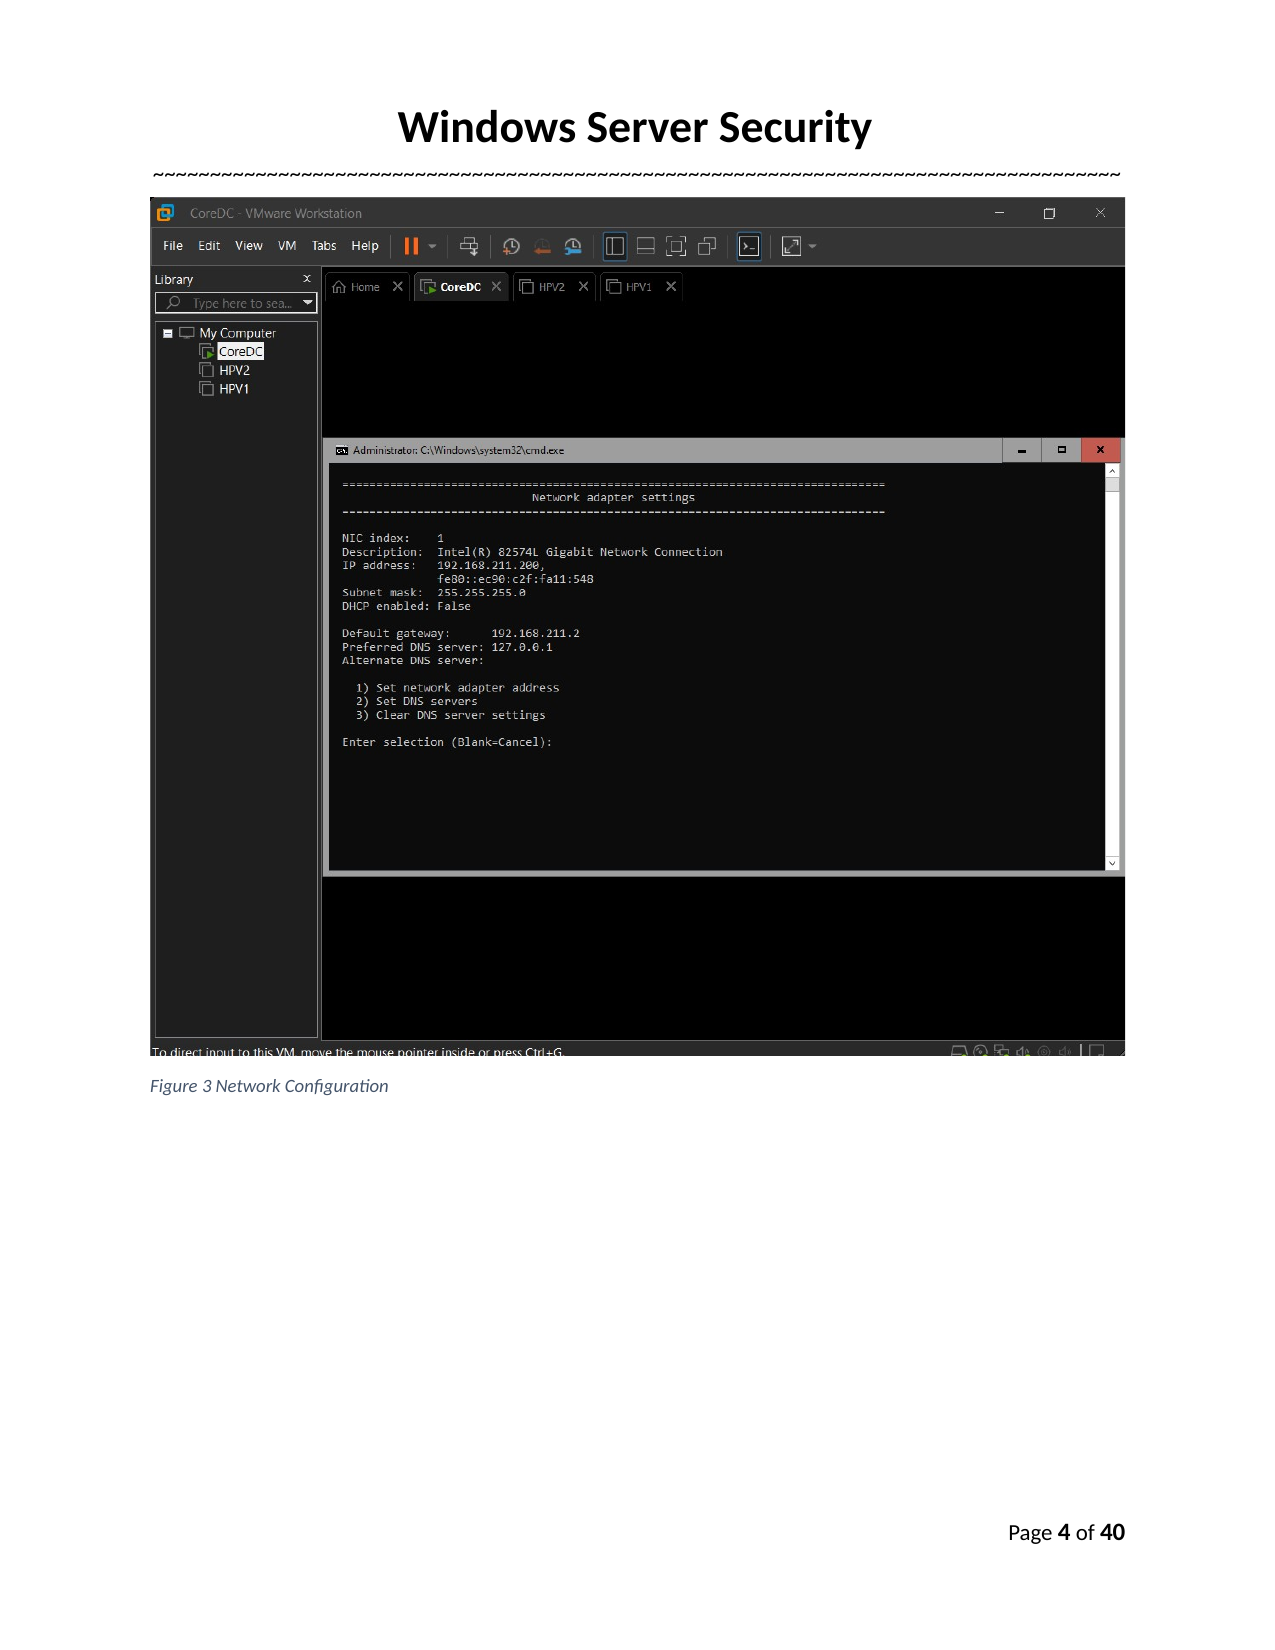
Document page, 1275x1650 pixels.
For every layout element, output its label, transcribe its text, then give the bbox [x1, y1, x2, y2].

text Figure 3 Network Configuration [150, 1074, 1125, 1097]
picture [150, 197, 1125, 1056]
